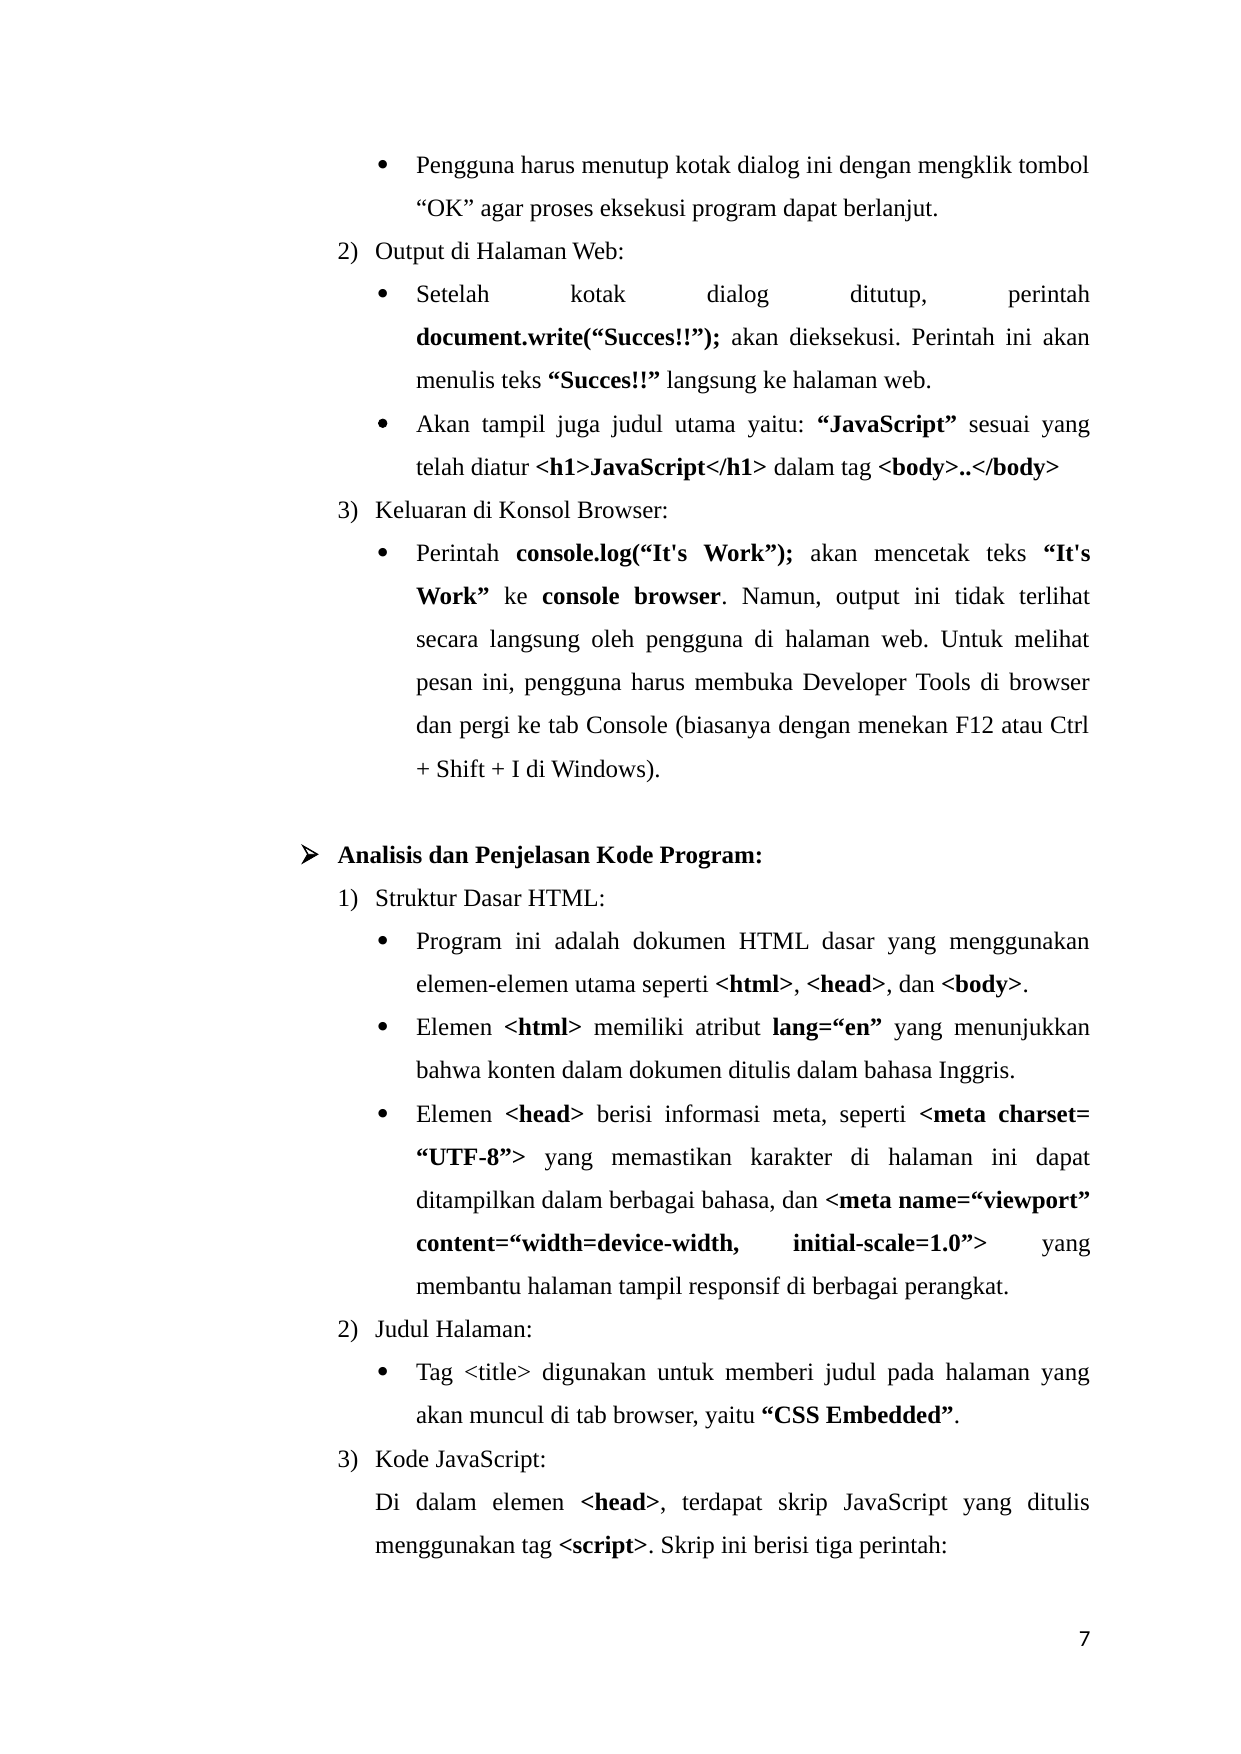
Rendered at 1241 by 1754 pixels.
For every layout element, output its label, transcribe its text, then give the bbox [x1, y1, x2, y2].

list Keluaran di Konsol Browser: [337, 495, 1090, 524]
list Struktur Dasar HTML: [337, 883, 1090, 912]
list Di dalam elemen <head>, terdapat skrip JavaScript yang ditulis menggunakan tag <script>. Skrip ini berisi tiga perintah: [375, 1487, 1090, 1559]
list Elemen <head> berisi informasi meta, seperti <meta charset= “UTF-8”> yang memastikan karakter di halaman ini dapat ditampilkan dalam berbagai bahasa, dan <meta name=“viewport” content=“width=device-width, initial-scale=1.0”> yang membantu halaman tampil responsif di berbagai perangkat. [378, 1099, 1090, 1300]
list Judul Halaman: [337, 1314, 1090, 1343]
list Output di Halaman Web: [337, 236, 1090, 265]
list Setelah kotak dialog ditutup, perintah document.write(“Succes!!”); akan dieksekusi. Perintah ini akan menulis teks “Succes!!” langsung ke halaman web. [378, 279, 1090, 394]
list Pengguna harus menutup kotak dialog ini dengan mengklik tombol “OK” agar proses eksekusi program dapat berlanjut. [378, 150, 1090, 222]
list Elemen <html> memiliki atribut lang=“en” yang menunjukkan bahwa konten dalam dokumen ditulis dalam bahasa Inggris. [378, 1012, 1090, 1084]
list Perintah console.log(“It's Work”); akan mencetak teks “It's Work” ke console browser. Namun, output ini tidak terlihat secara langsung oleh pengguna di halaman web. Untuk melihat pesan ini, pengguna harus membuka Developer Tools di browser dan pergi ke tab Console (biasanya dengan menekan F12 atau Ctrl + Shift + I di Windows). [378, 538, 1090, 782]
list Akan tampil juga judul utama yaitu: “JavaScript” sesuai yang telah diatur <h1>JavaScript</h1> dalam tag <body>..</body> [378, 409, 1090, 481]
list Analisis dan Penjelasan Kode Program: [300, 840, 1090, 869]
list Kode JavaScript: [337, 1444, 1090, 1472]
list Program ini adalah dokumen HTML dasar yang menggunakan elemen-elemen utama seperti <html>, <head>, dan <body>. [378, 926, 1090, 998]
list Tag <title> digunakan untuk memberi judul pada halaman yang akan muncul di tab browser, yaitu “CSS Embedded”. [378, 1357, 1090, 1429]
